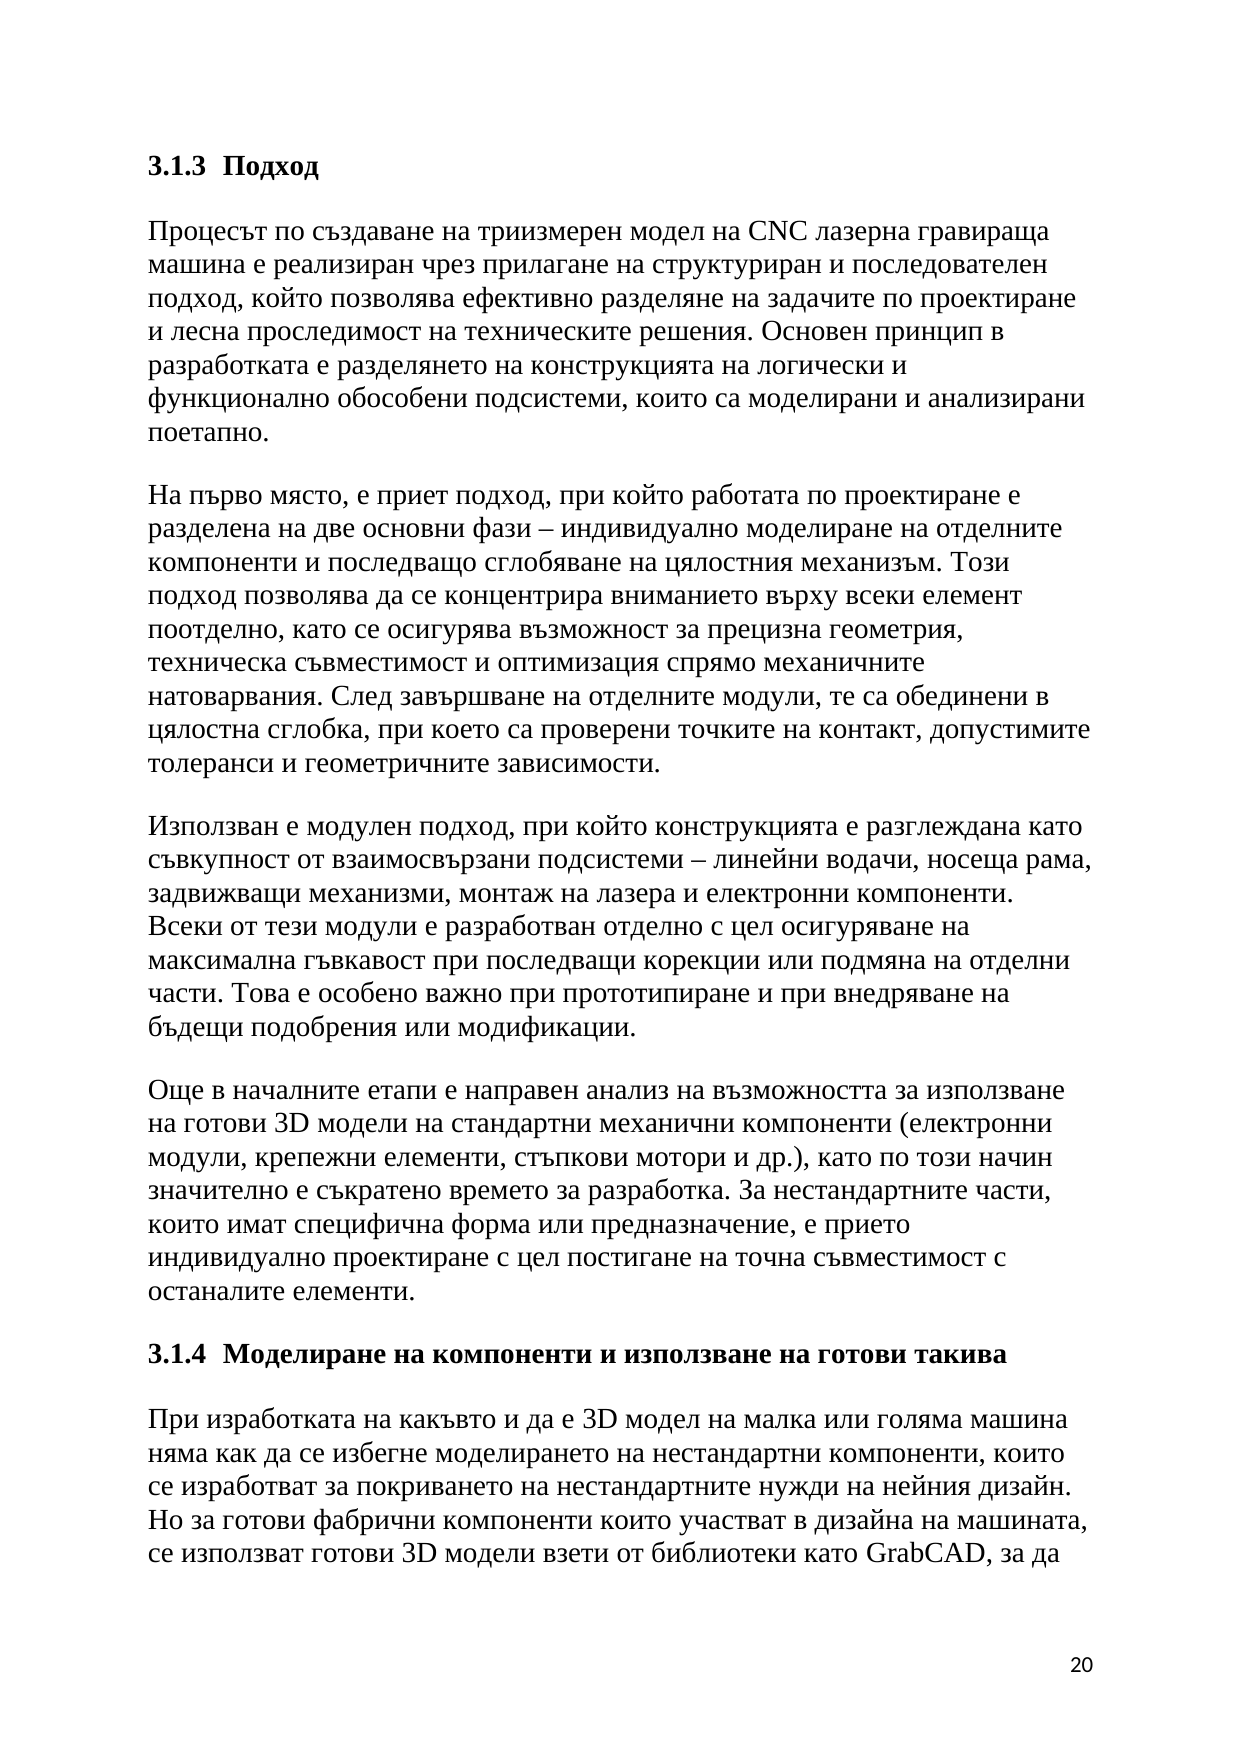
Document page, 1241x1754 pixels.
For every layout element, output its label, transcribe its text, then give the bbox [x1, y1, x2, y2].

subtitle Моделиране на компоненти и използване на готови такива [148, 1336, 1093, 1369]
text На първо място, е приет подход, при който работата по проектиране е разделена на две основни фази – индивидуално моделиране на отделните компоненти и последващо сглобяване на цялостния механизъм. Този подход позволява да се концентрира вниманието върху всеки елемент поотделно, като се осигурява възможност за прецизна геометрия, техническа съвместимост и оптимизация спрямо механичните натоварвания. След завършване на отделните модули, те са обединени в цялостна сглобка, при което са проверени точките на контакт, допустимите толеранси и геометричните зависимости. [148, 477, 1093, 779]
text Още в началните етапи е направен анализ на възможността за използване на готови 3D модели на стандартни механични компоненти (електронни модули, крепежни елементи, стъпкови мотори и др.), като по този начин значително е съкратено времето за разработка. За нестандартните части, които имат специфична форма или предназначение, е прието индивидуално проектиране с цел постигане на точна съвместимост с останалите елементи. [148, 1072, 1093, 1307]
subtitle Подход [148, 148, 1093, 181]
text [148, 1401, 1093, 1569]
text Процесът по създаване на триизмерен модел на CNC лазерна гравираща машина е реализиран чрез прилагане на структуриран и последователен подход, който позволява ефективно разделяне на задачите по проектиране и лесна проследимост на техническите решения. Основен принцип в разработката е разделянето на конструкцията на логически и функционално обособени подсистеми, които са моделирани и анализирани поетапно. [148, 213, 1093, 448]
text Използван е модулен подход, при който конструкцията е разглеждана като съвкупност от взаимосвързани подсистеми – линейни водачи, носеща рама, задвижващи механизми, монтаж на лазера и електронни компоненти. Всеки от тези модули е разработван отделно с цел осигуряване на максимална гъвкавост при последващи корекции или подмяна на отделни части. Това е особено важно при прототипиране и при внедряване на бъдещи подобрения или модификации. [148, 808, 1093, 1043]
